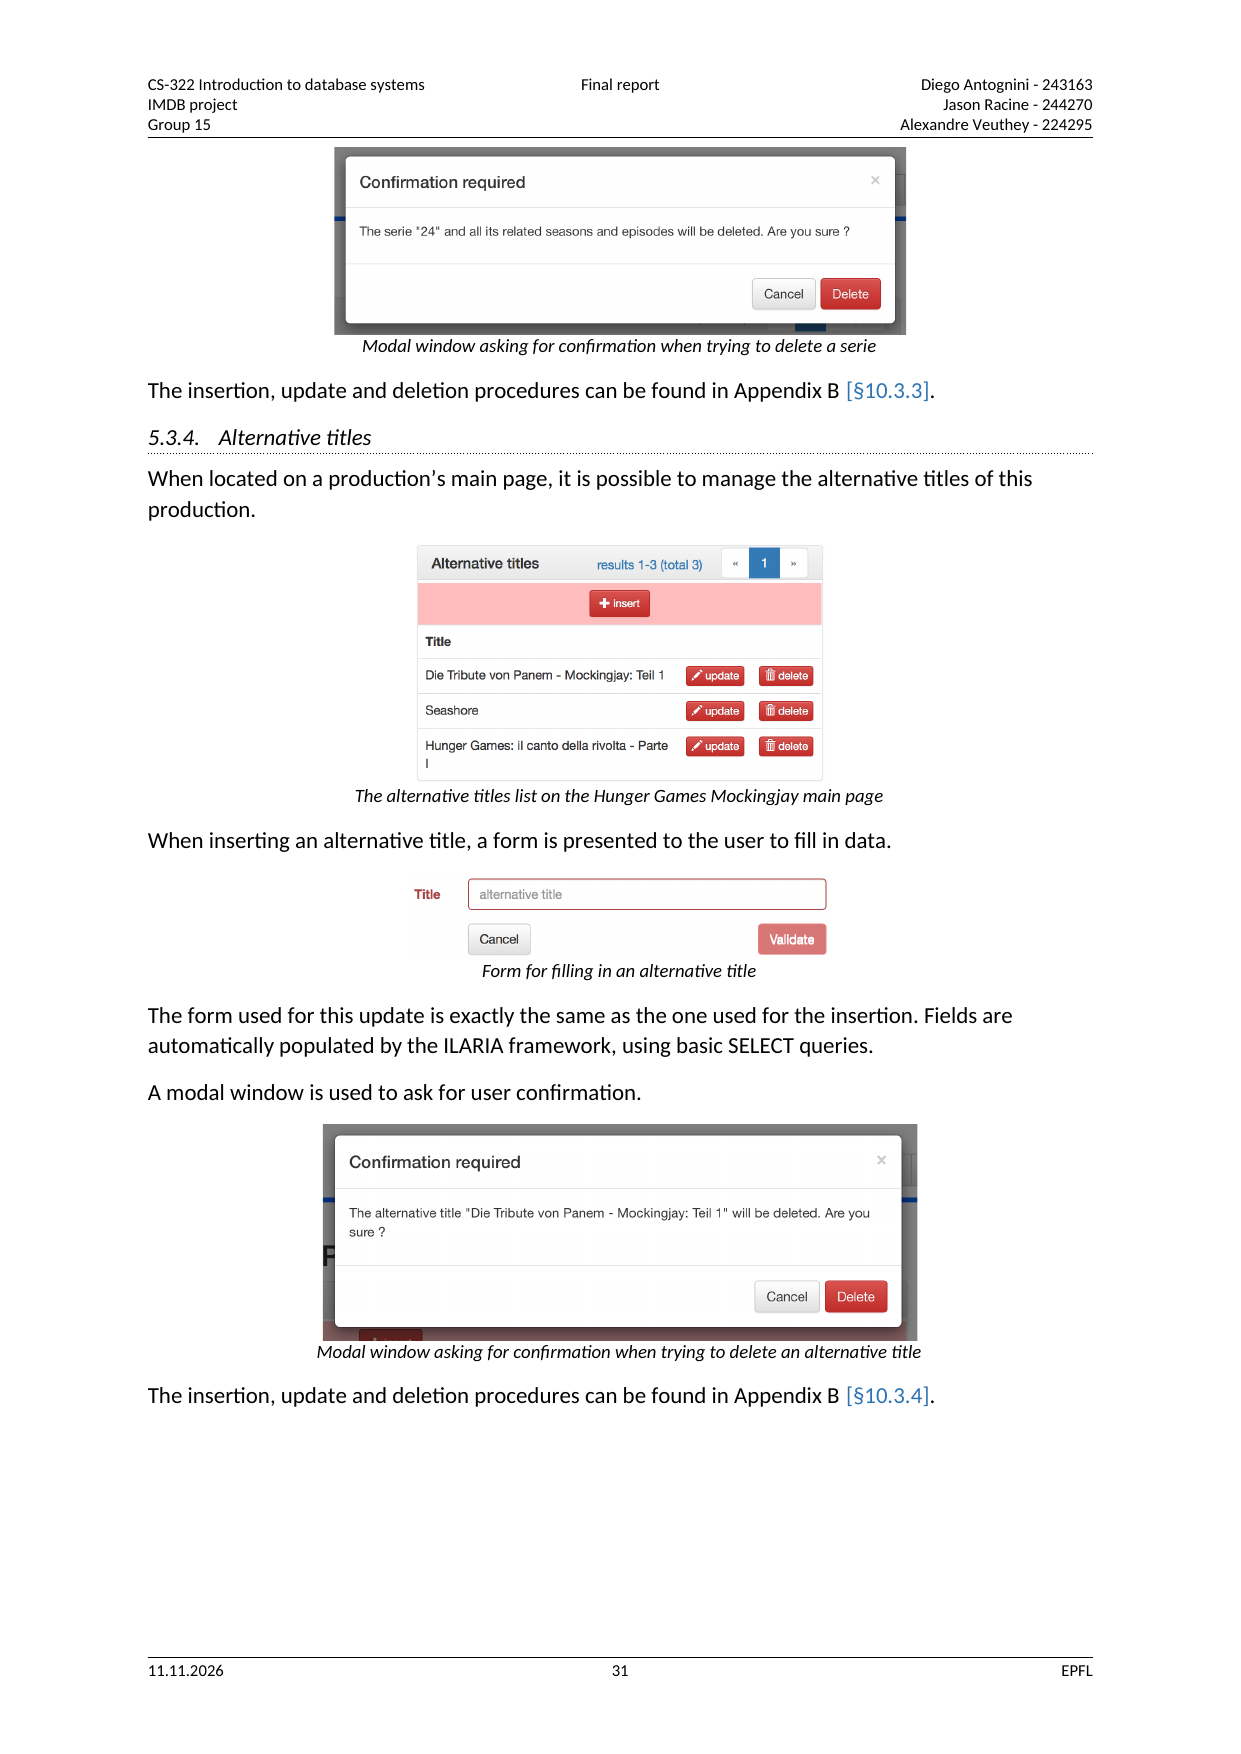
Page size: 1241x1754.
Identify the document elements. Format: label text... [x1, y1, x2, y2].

text The form used for this update is exactly the same as the one used for the insertion. Fields are automatically populated by the ILARIA framework, using basic SELECT queries. [148, 1001, 1093, 1059]
text The alternative titles list on the Hunger Games Mockingjay main page [148, 784, 1093, 807]
picture [334, 147, 907, 335]
text Modal window asking for confirmation when trying to delete a serie [148, 334, 1093, 357]
picture [413, 541, 827, 785]
text When inserting an alternative title, a form is presented to the user to fill in data. [148, 826, 1093, 854]
text A modal window is used to ask for user confirmation. [148, 1078, 1093, 1106]
text When located on a production’s main page, it is possible to manage the alternative titles of this production. [148, 464, 1093, 523]
text Form for filling in an alternative title [148, 959, 1093, 982]
picture [408, 872, 832, 960]
picture [322, 1124, 918, 1341]
text Modal window asking for confirmation when trying to delete an alternative title [148, 1340, 1093, 1363]
text The insertion, update and deletion procedures can be found in Appendix B [§10.3.3]. [148, 376, 1093, 404]
subtitle Alternative titles [148, 423, 1093, 454]
text The insertion, update and deletion procedures can be found in Appendix B [§10.3.4]. [148, 1382, 1093, 1409]
